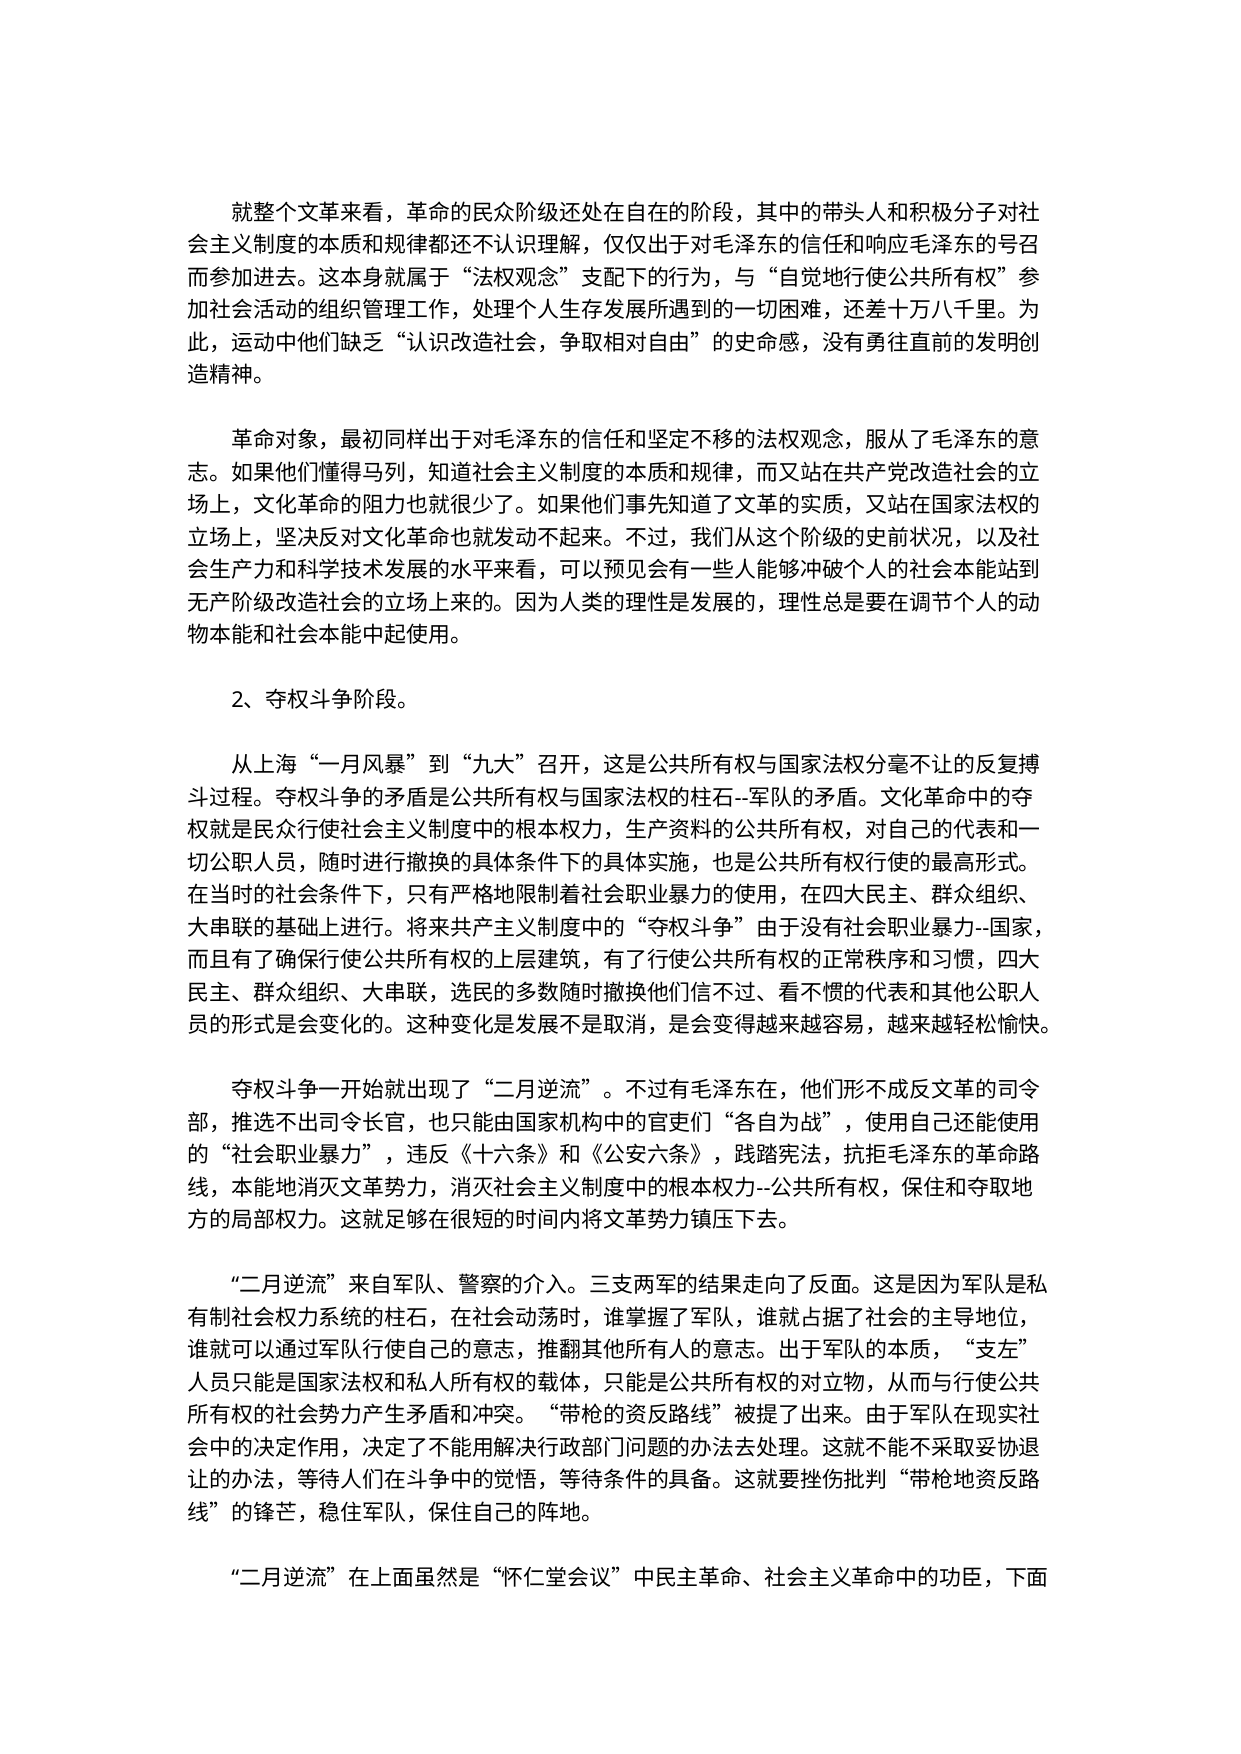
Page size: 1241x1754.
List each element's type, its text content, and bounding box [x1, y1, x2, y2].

text 从上海“一月风暴”到“九大”召开，这是公共所有权与国家法权分毫不让的反复搏斗过程。夺权斗争的矛盾是公共所有权与国家法权的柱石--军队的矛盾。文化革命中的夺权就是民众行使社会主义制度中的根本权力，生产资料的公共所有权，对自己的代表和一切公职人员，随时进行撤换的具体条件下的具体实施，也是公共所有权行使的最高形式。在当时的社会条件下，只有严格地限制着社会职业暴力的使用，在四大民主、群众组织、大串联的基础上进行。将来共产主义制度中的“夺权斗争”由于没有社会职业暴力--国家，而且有了确保行使公共所有权的上层建筑，有了行使公共所有权的正常秩序和习惯，四大民主、群众组织、大串联，选民的多数随时撤换他们信不过、看不惯的代表和其他公职人员的形式是会变化的。这种变化是发展不是取消，是会变得越来越容易，越来越轻松愉快。 [187, 747, 1053, 1039]
text 就整个文革来看，革命的民众阶级还处在自在的阶段，其中的带头人和积极分子对社会主义制度的本质和规律都还不认识理解，仅仅出于对毛泽东的信任和响应毛泽东的号召而参加进去。这本身就属于“法权观念”支配下的行为，与“自觉地行使公共所有权”参加社会活动的组织管理工作，处理个人生存发展所遇到的一切困难，还差十万八千里。为此，运动中他们缺乏“认识改造社会，争取相对自由”的史命感，没有勇往直前的发明创造精神。 [187, 194, 1053, 389]
text “二月逆流”来自军队、警察的介入。三支两军的结果走向了反面。这是因为军队是私有制社会权力系统的柱石，在社会动荡时，谁掌握了军队，谁就占据了社会的主导地位，谁就可以通过军队行使自己的意志，推翻其他所有人的意志。出于军队的本质，“支左”人员只能是国家法权和私人所有权的载体，只能是公共所有权的对立物，从而与行使公共所有权的社会势力产生矛盾和冲突。“带枪的资反路线”被提了出来。由于军队在现实社会中的决定作用，决定了不能用解决行政部门问题的办法去处理。这就不能不采取妥协退让的办法，等待人们在斗争中的觉悟，等待条件的具备。这就要挫伤批判“带枪地资反路线”的锋芒，稳住军队，保住自己的阵地。 [187, 1267, 1053, 1527]
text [187, 1559, 1053, 1592]
text 革命对象，最初同样出于对毛泽东的信任和坚定不移的法权观念，服从了毛泽东的意志。如果他们懂得马列，知道社会主义制度的本质和规律，而又站在共产党改造社会的立场上，文化革命的阻力也就很少了。如果他们事先知道了文革的实质，又站在国家法权的立场上，坚决反对文化革命也就发动不起来。不过，我们从这个阶级的史前状况，以及社会生产力和科学技术发展的水平来看，可以预见会有一些人能够冲破个人的社会本能站到无产阶级改造社会的立场上来的。因为人类的理性是发展的，理性总是要在调节个人的动物本能和社会本能中起使用。 [187, 422, 1053, 649]
text 2、夺权斗争阶段。 [187, 682, 1053, 714]
text 夺权斗争一开始就出现了“二月逆流”。不过有毛泽东在，他们形不成反文革的司令部，推选不出司令长官，也只能由国家机构中的官吏们“各自为战”，使用自己还能使用的“社会职业暴力”，违反《十六条》和《公安六条》，践踏宪法，抗拒毛泽东的革命路线，本能地消灭文革势力，消灭社会主义制度中的根本权力--公共所有权，保住和夺取地方的局部权力。这就足够在很短的时间内将文革势力镇压下去。 [187, 1072, 1053, 1234]
